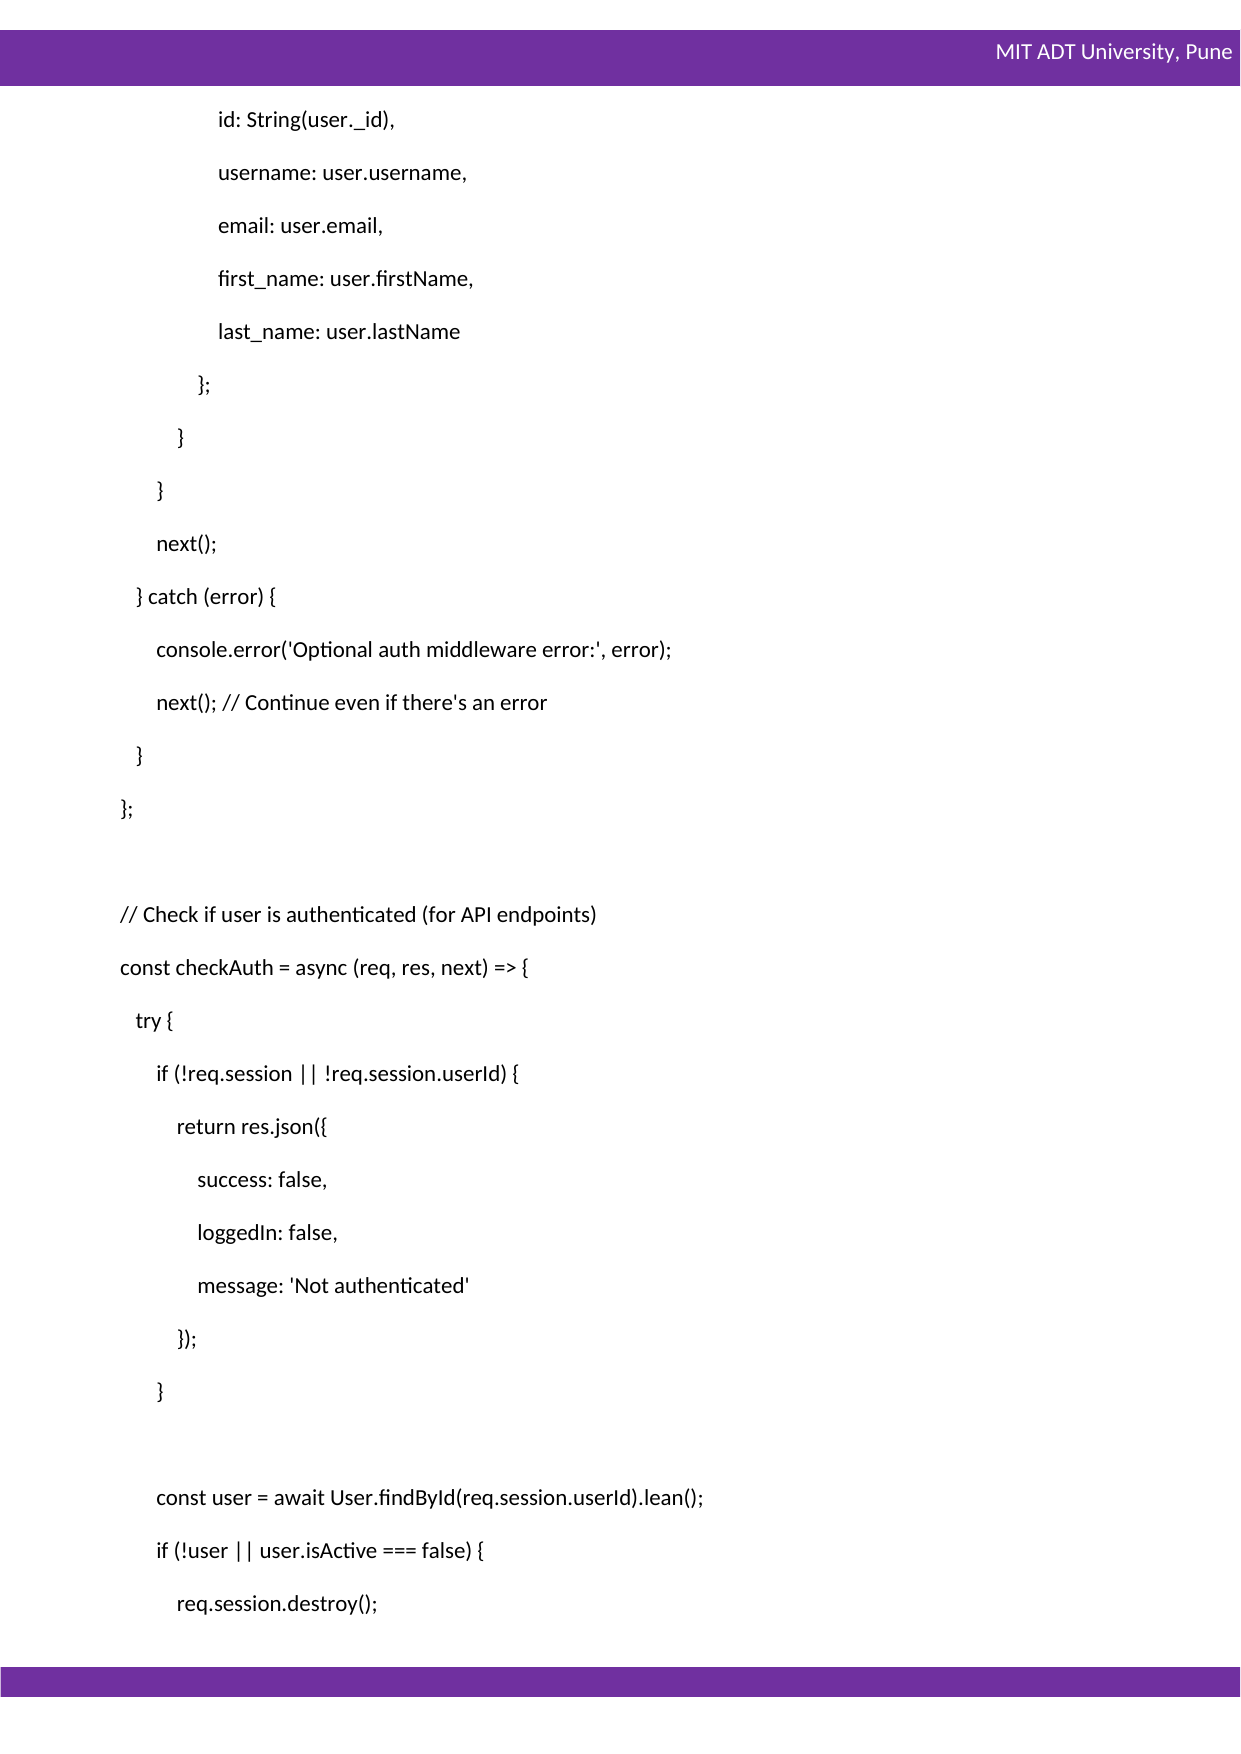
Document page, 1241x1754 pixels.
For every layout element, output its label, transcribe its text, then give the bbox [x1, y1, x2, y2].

text console.error('Optional auth middleware error:', error); [120, 635, 1195, 663]
text const user = await User.findById(req.session.userId).lean(); [120, 1483, 1195, 1512]
text } [120, 1377, 1195, 1406]
text const checkAuth = async (req, res, next) => { [120, 953, 1195, 981]
text } [120, 476, 1195, 504]
text loggedIn: false, [120, 1218, 1195, 1246]
text next(); // Continue even if there's an error [120, 688, 1195, 716]
text if (!user || user.isActive === false) { [120, 1537, 1195, 1564]
text email: user.email, [120, 211, 1195, 239]
text }); [120, 1324, 1195, 1352]
text message: 'Not authenticated' [120, 1271, 1195, 1299]
text }; [120, 370, 1195, 398]
text req.session.destroy(); [120, 1589, 1195, 1618]
text last_name: user.lastName [120, 317, 1195, 345]
text id: String(user._id), [120, 105, 1195, 133]
text next(); [120, 529, 1195, 557]
text try { [120, 1006, 1195, 1034]
text } [120, 423, 1195, 451]
text first_name: user.firstName, [120, 264, 1195, 292]
text }; [120, 794, 1195, 822]
text return res.json({ [120, 1112, 1195, 1140]
text } catch (error) { [120, 582, 1195, 610]
text } [120, 741, 1195, 769]
text if (!req.session || !req.session.userId) { [120, 1059, 1195, 1087]
text // Check if user is authenticated (for API endpoints) [120, 900, 1195, 928]
text username: user.username, [120, 158, 1195, 186]
text success: false, [120, 1165, 1195, 1193]
